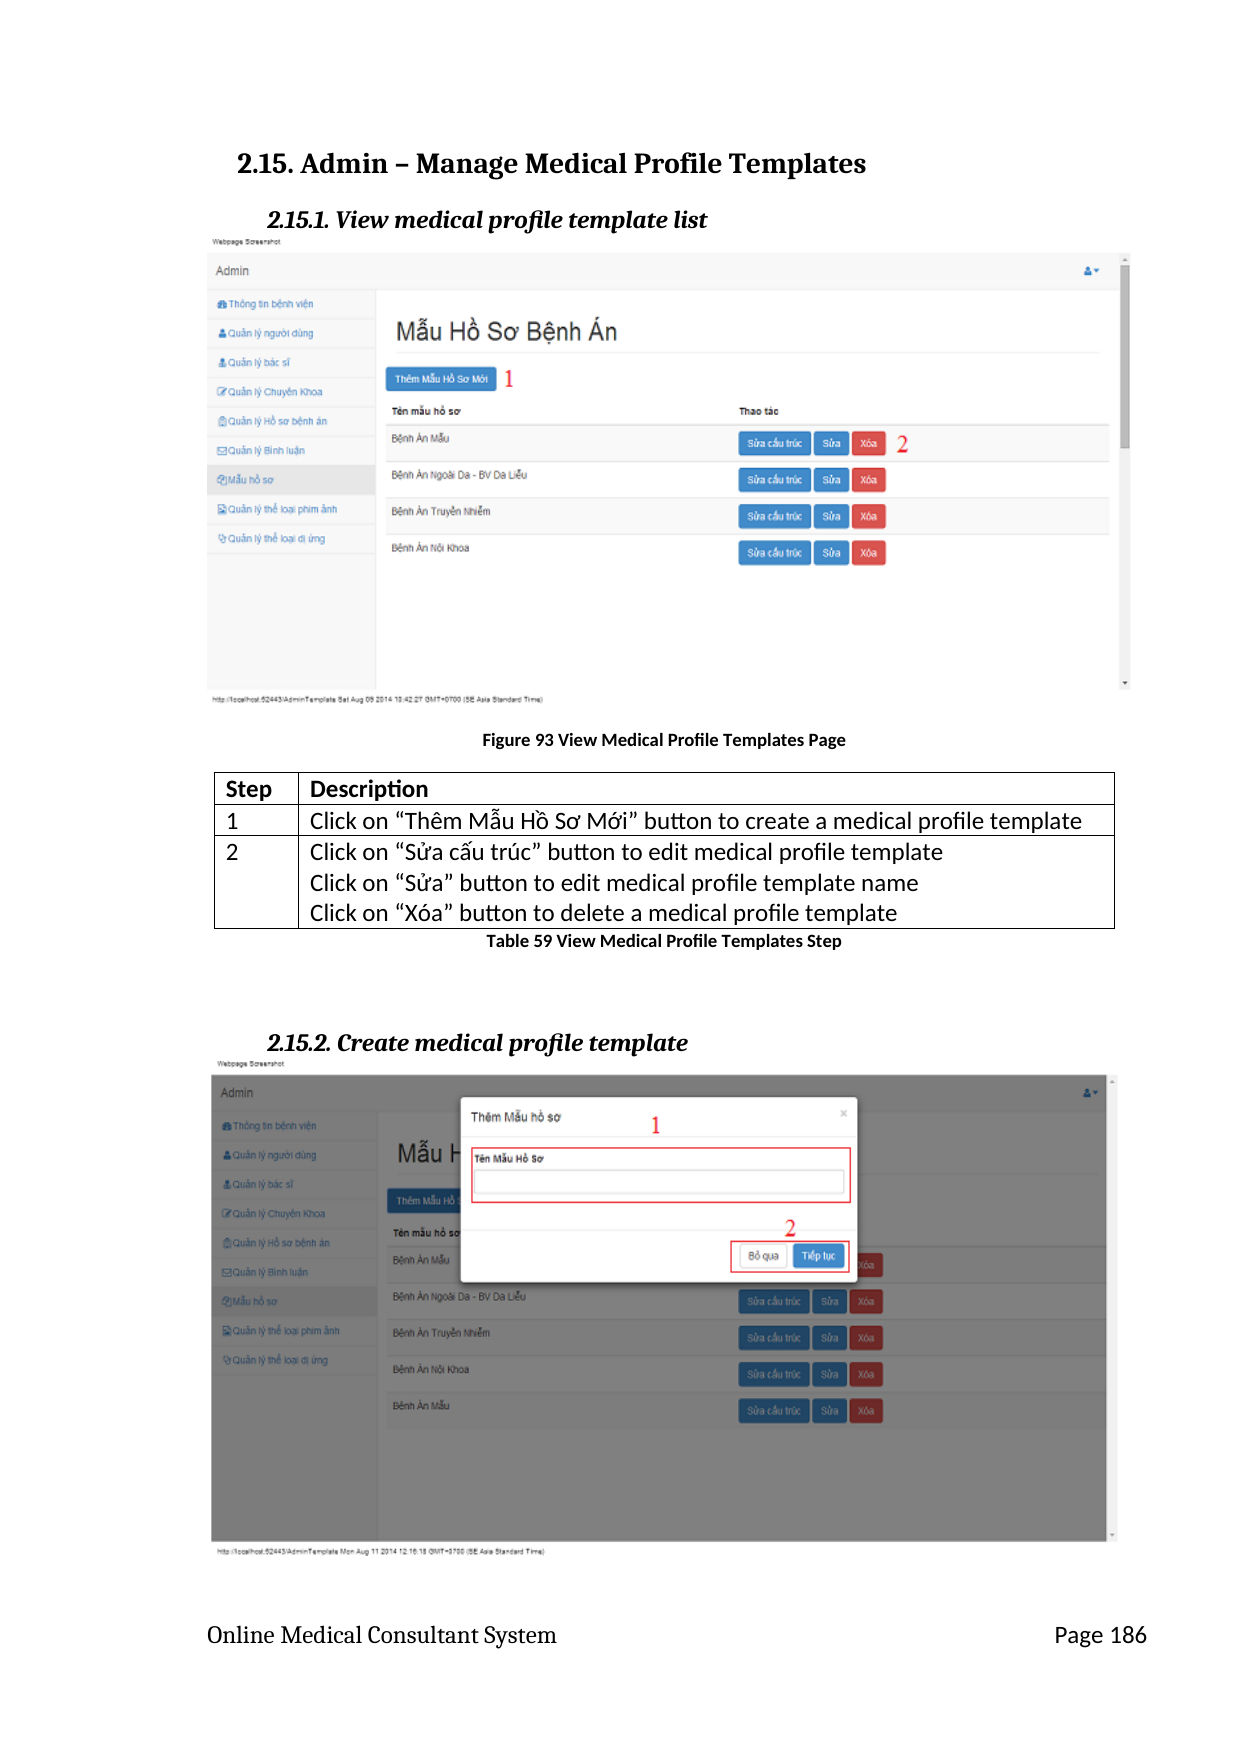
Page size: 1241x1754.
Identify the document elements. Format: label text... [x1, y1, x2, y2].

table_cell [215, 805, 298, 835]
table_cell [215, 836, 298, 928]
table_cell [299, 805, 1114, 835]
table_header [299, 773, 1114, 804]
picture [207, 239, 1131, 704]
text Table 59 View Medical Profile Templates Step [207, 929, 1122, 952]
picture [211, 1061, 1118, 1556]
subtitle Create medical profile template [267, 1029, 1122, 1057]
text Figure 93 View Medical Profile Templates Page [207, 728, 1122, 751]
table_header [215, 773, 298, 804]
subtitle Admin – Manage Medical Profile Templates [237, 147, 1122, 181]
subtitle View medical profile template list [267, 206, 1122, 235]
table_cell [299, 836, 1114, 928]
